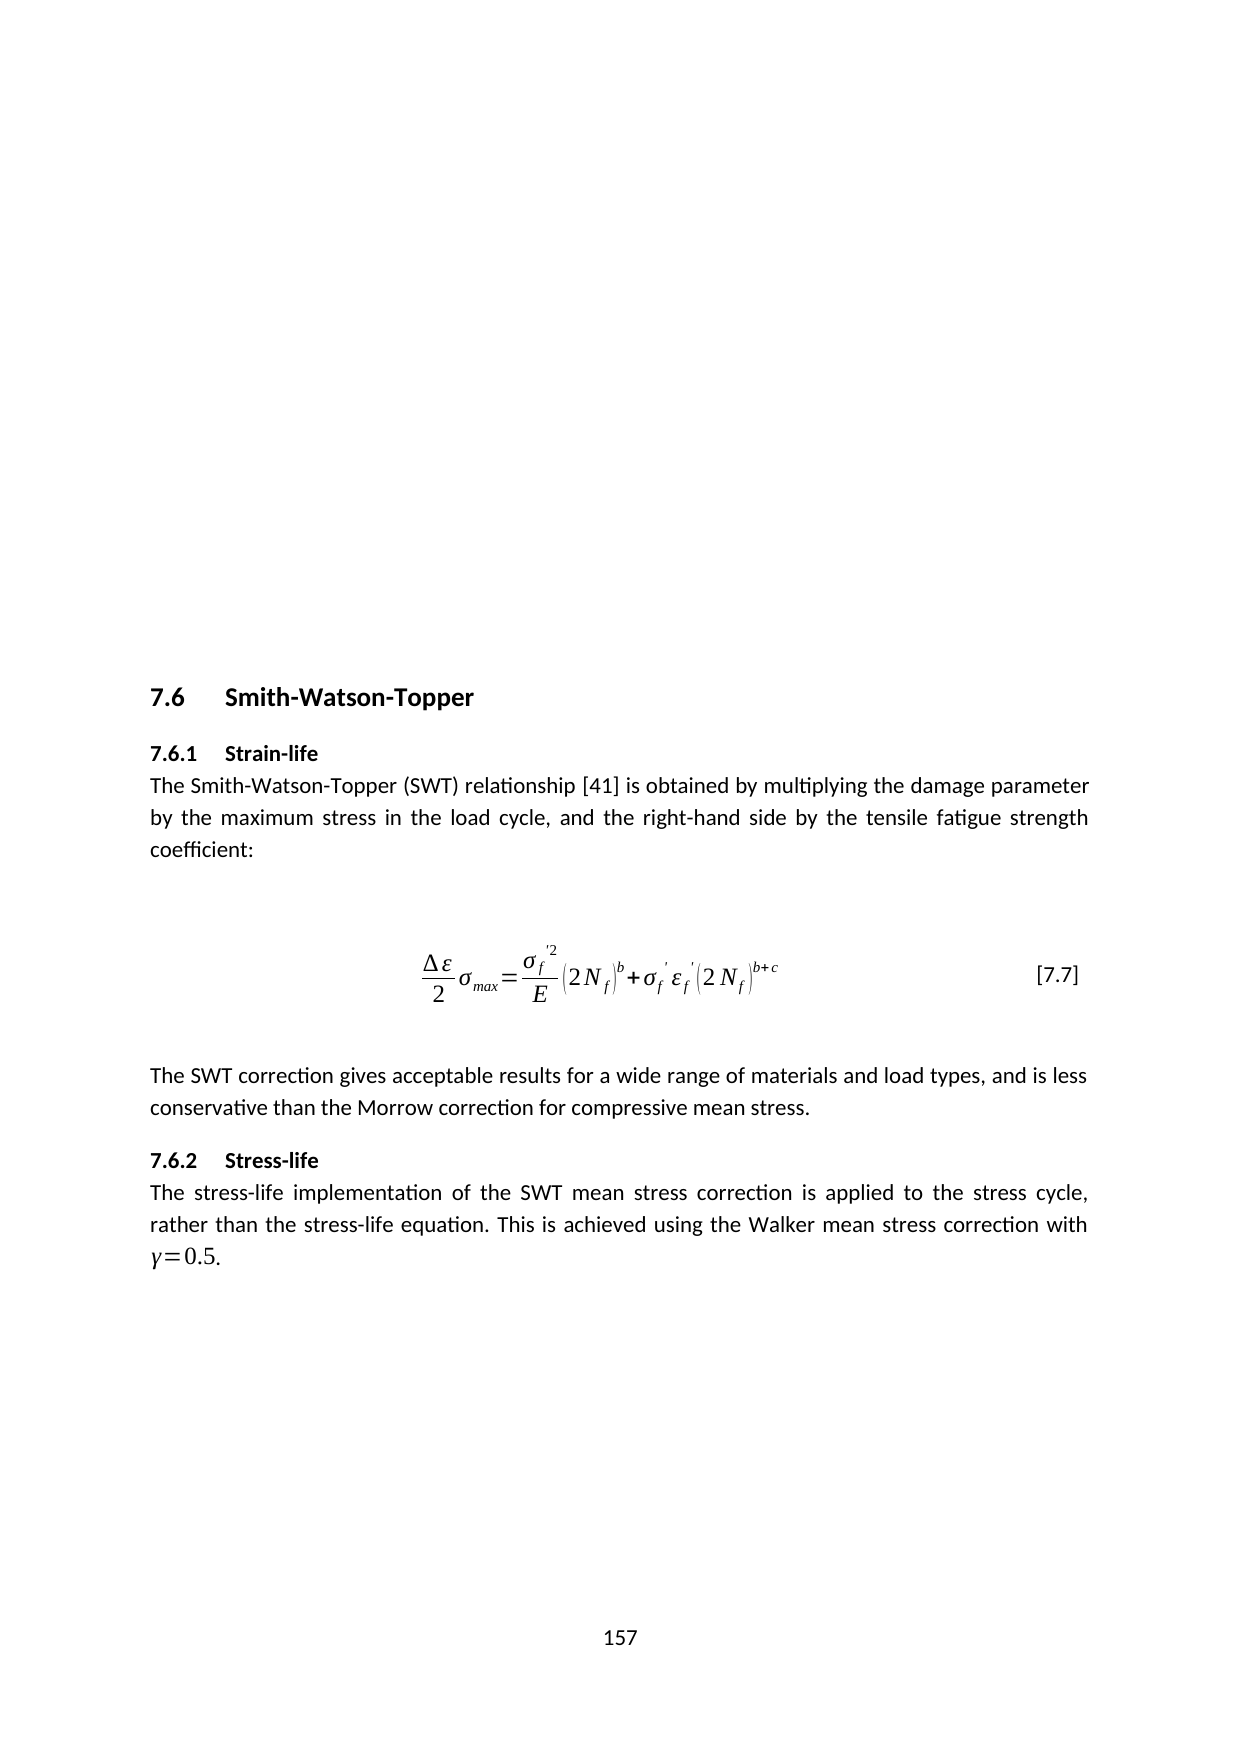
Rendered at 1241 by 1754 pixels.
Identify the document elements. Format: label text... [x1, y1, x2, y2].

text The stress-life implementation of the SWT mean stress correction is applied to the stress cycle, rather than the stress-life equation. This is achieved using the Walker mean stress correction with . [150, 1178, 1090, 1271]
text The Smith-Watson-Topper (SWT) relationship is obtained by multiplying the damage parameter by the maximum stress in the load cycle, and the right-hand side by the tensile fatigue strength coefficient: [150, 771, 1090, 863]
text The SWT correction gives acceptable results for a wide range of materials and load types, and is less conservative than the Morrow correction for compressive mean stress. [150, 1061, 1090, 1121]
subtitle 7.6.1 Strain-life [150, 739, 1090, 767]
subtitle 7.6.2 Stress-life [150, 1146, 1090, 1174]
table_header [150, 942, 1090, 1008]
subtitle 7.6 Smith-Watson-Topper [150, 680, 1090, 713]
